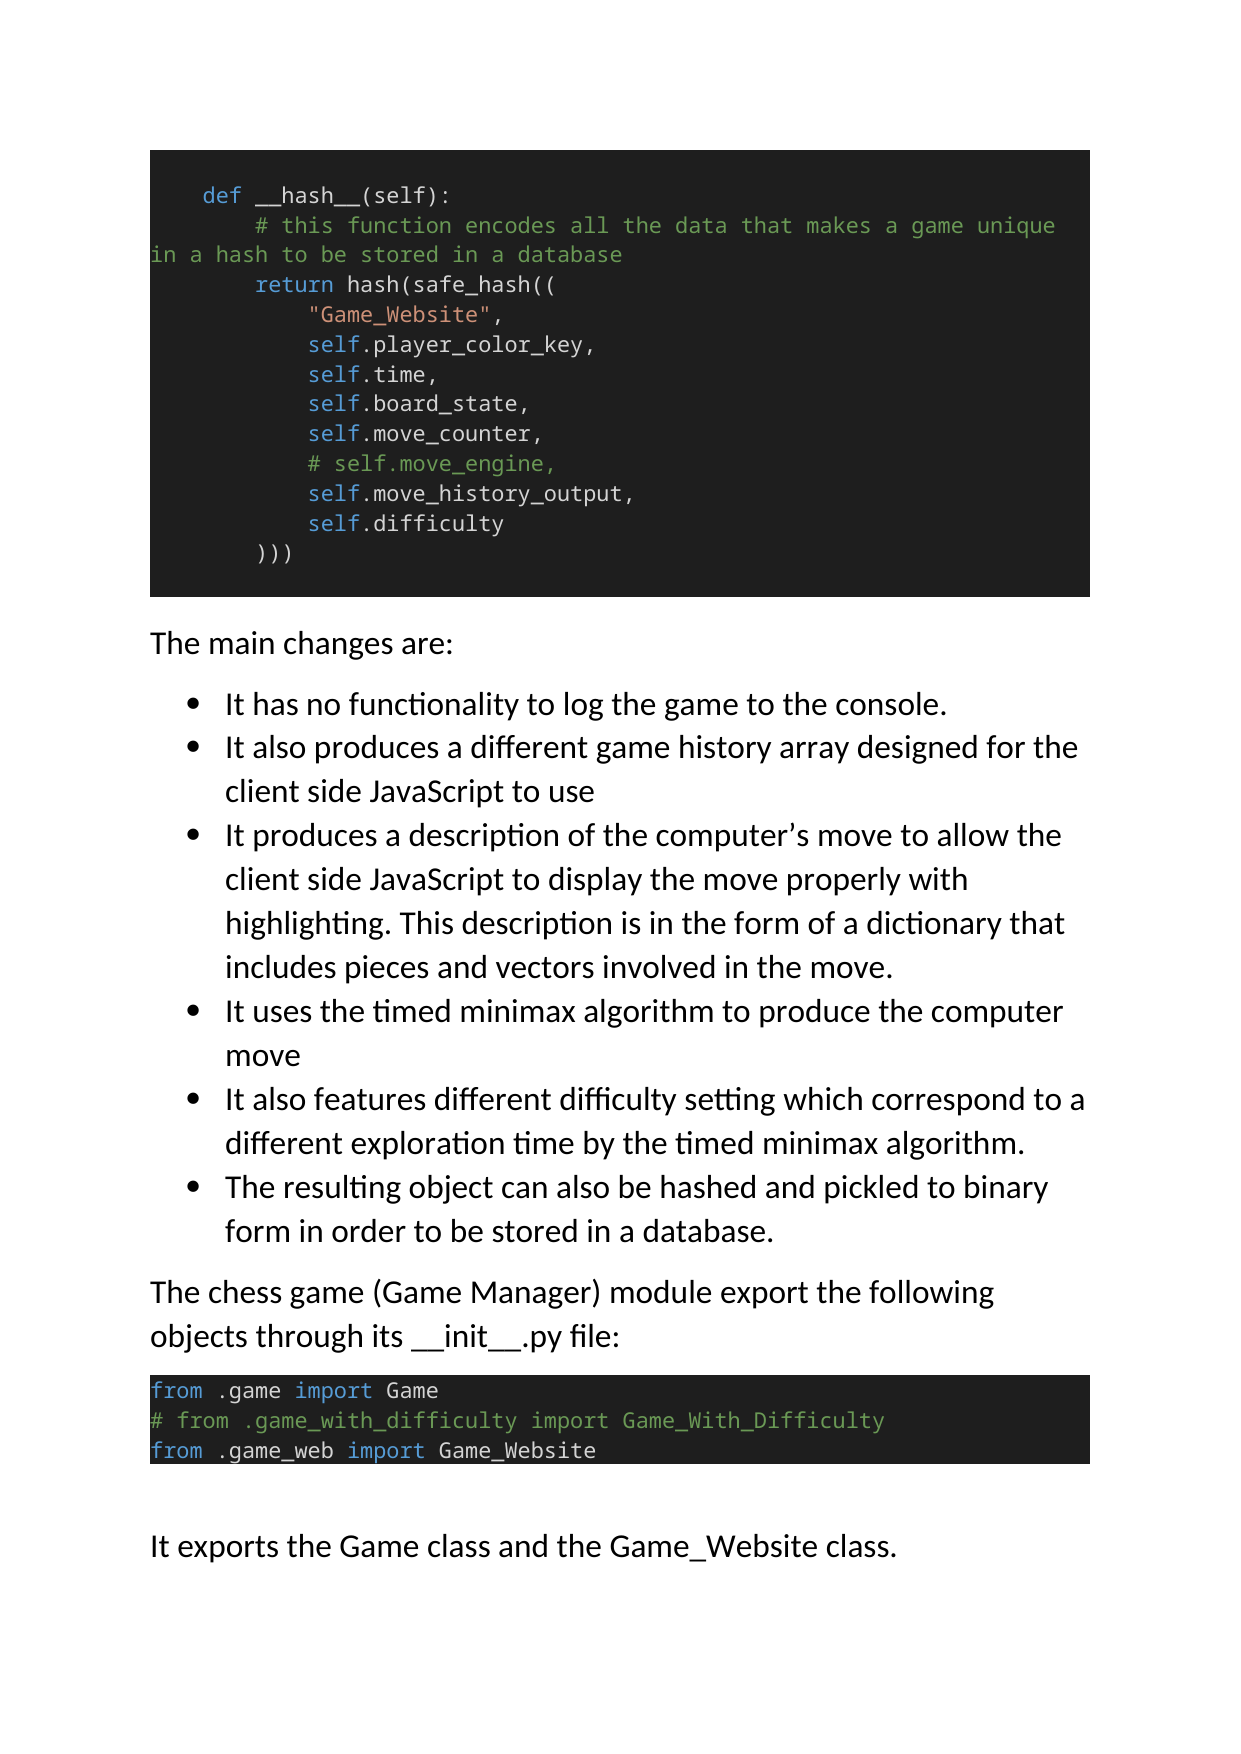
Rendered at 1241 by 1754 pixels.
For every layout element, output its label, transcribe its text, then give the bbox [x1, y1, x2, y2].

list It produces a description of the computer’s move to allow the client side JavaScript to display the move properly with highlighting. This description is in the form of a dictionary that includes pieces and vectors involved in the move. [187, 814, 1090, 987]
text self.time, [150, 358, 1090, 388]
text The chess game (Game Manager) module export the following objects through its __init__.py file: [150, 1271, 1090, 1355]
text from .game import Game [150, 1375, 1090, 1405]
text self.player_color_key, [150, 329, 1090, 358]
text # this function encodes all the data that makes a game unique in a hash to be stored in a database [150, 209, 1090, 269]
text self.move_history_output, [150, 478, 1090, 507]
text self.move_counter, [150, 418, 1090, 448]
text The main changes are: [150, 622, 1090, 663]
text It exports the Game class and the Game_Website class. [150, 1525, 1090, 1566]
text ))) [150, 537, 1090, 567]
list It also features different difficulty setting which correspond to a different exploration time by the timed minimax algorithm. [187, 1078, 1090, 1163]
text self.board_state, [150, 388, 1090, 418]
text def __hash__(self): [150, 180, 1090, 209]
text # from .game_with_difficulty import Game_With_Difficulty [150, 1405, 1090, 1435]
text "Game_Website", [150, 299, 1090, 329]
list It has no functionality to log the game to the console. [187, 682, 1090, 723]
text # self.move_engine, [150, 448, 1090, 478]
text from .game_web import Game_Website [150, 1435, 1090, 1464]
list It also produces a different game history array designed for the client side JavaScript to use [187, 726, 1090, 811]
list The resulting object can also be hashed and pickled to binary form in order to be stored in a database. [187, 1166, 1090, 1251]
text return hash(safe_hash(( [150, 269, 1090, 299]
list It uses the timed minimax algorithm to produce the computer move [187, 990, 1090, 1075]
text self.difficulty [150, 507, 1090, 537]
